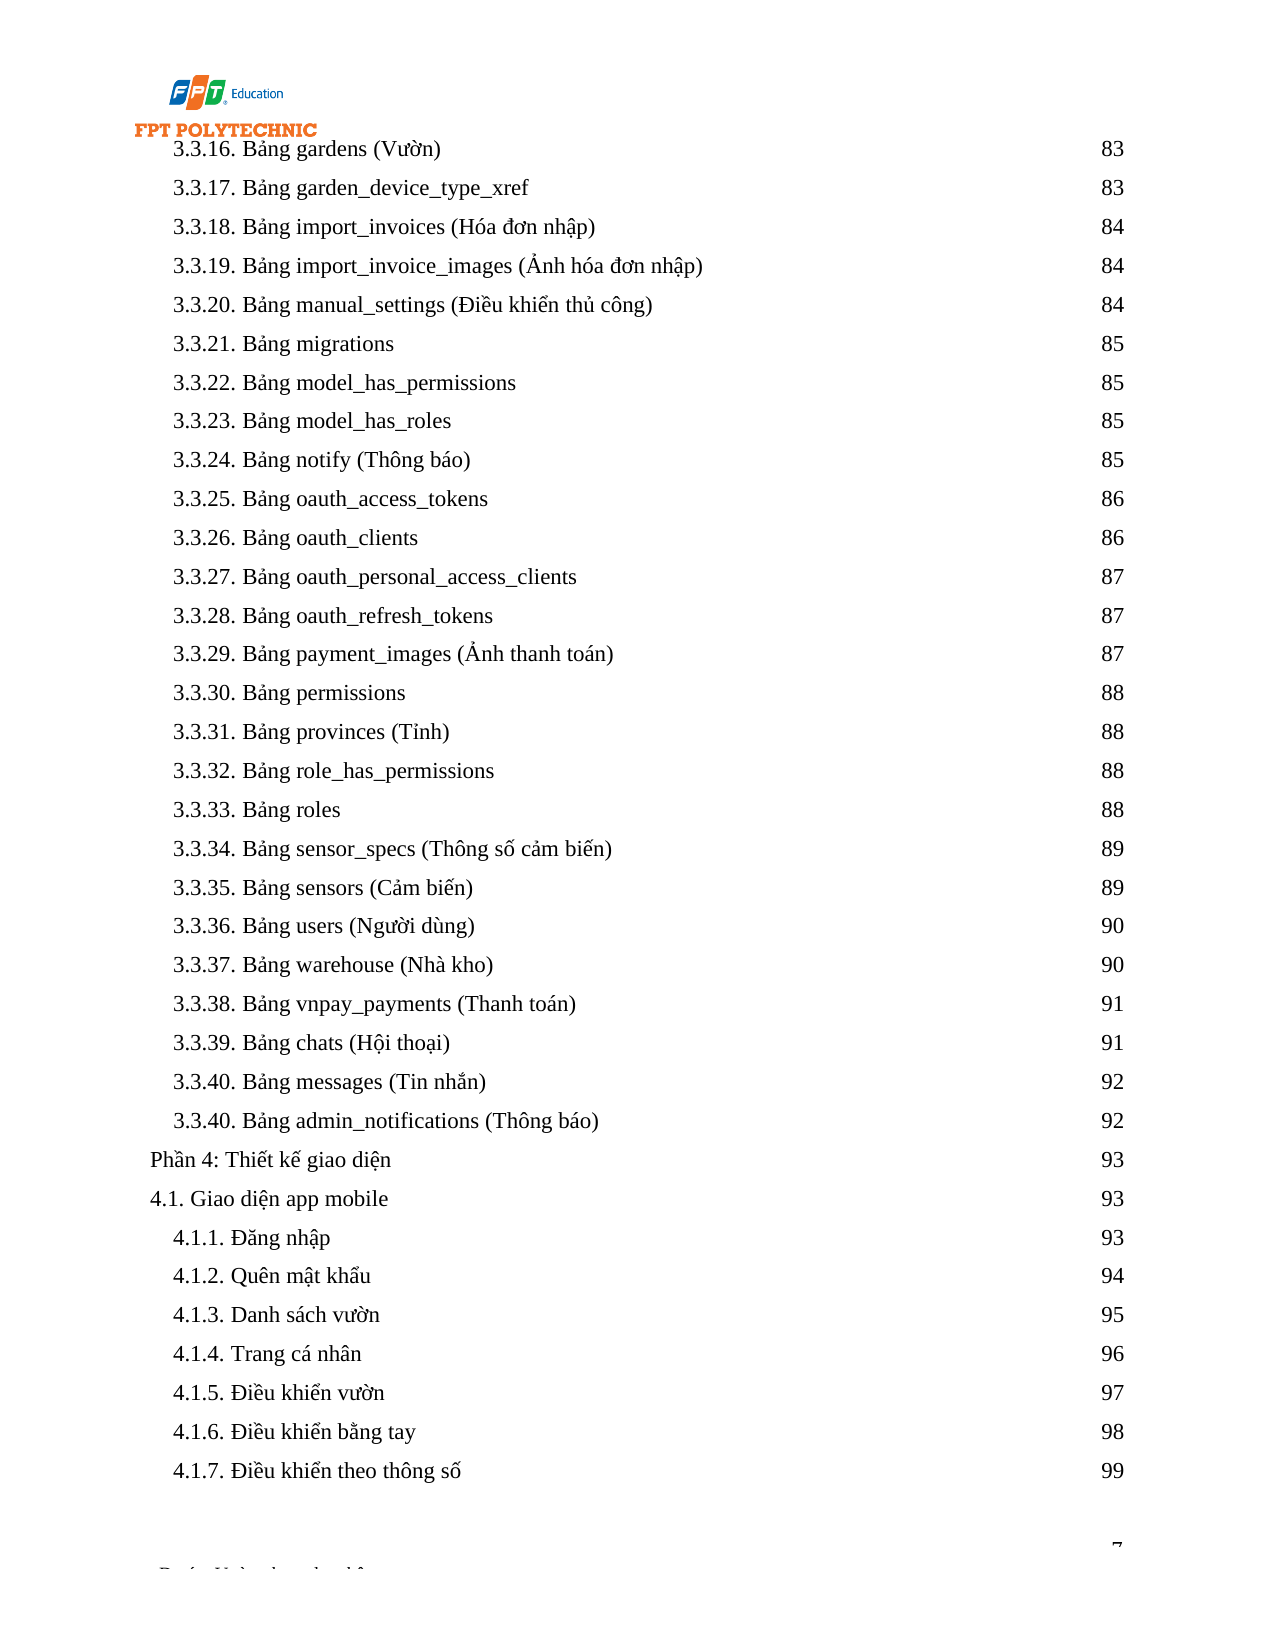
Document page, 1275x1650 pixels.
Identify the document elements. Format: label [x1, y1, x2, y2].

picture [135, 75, 317, 137]
